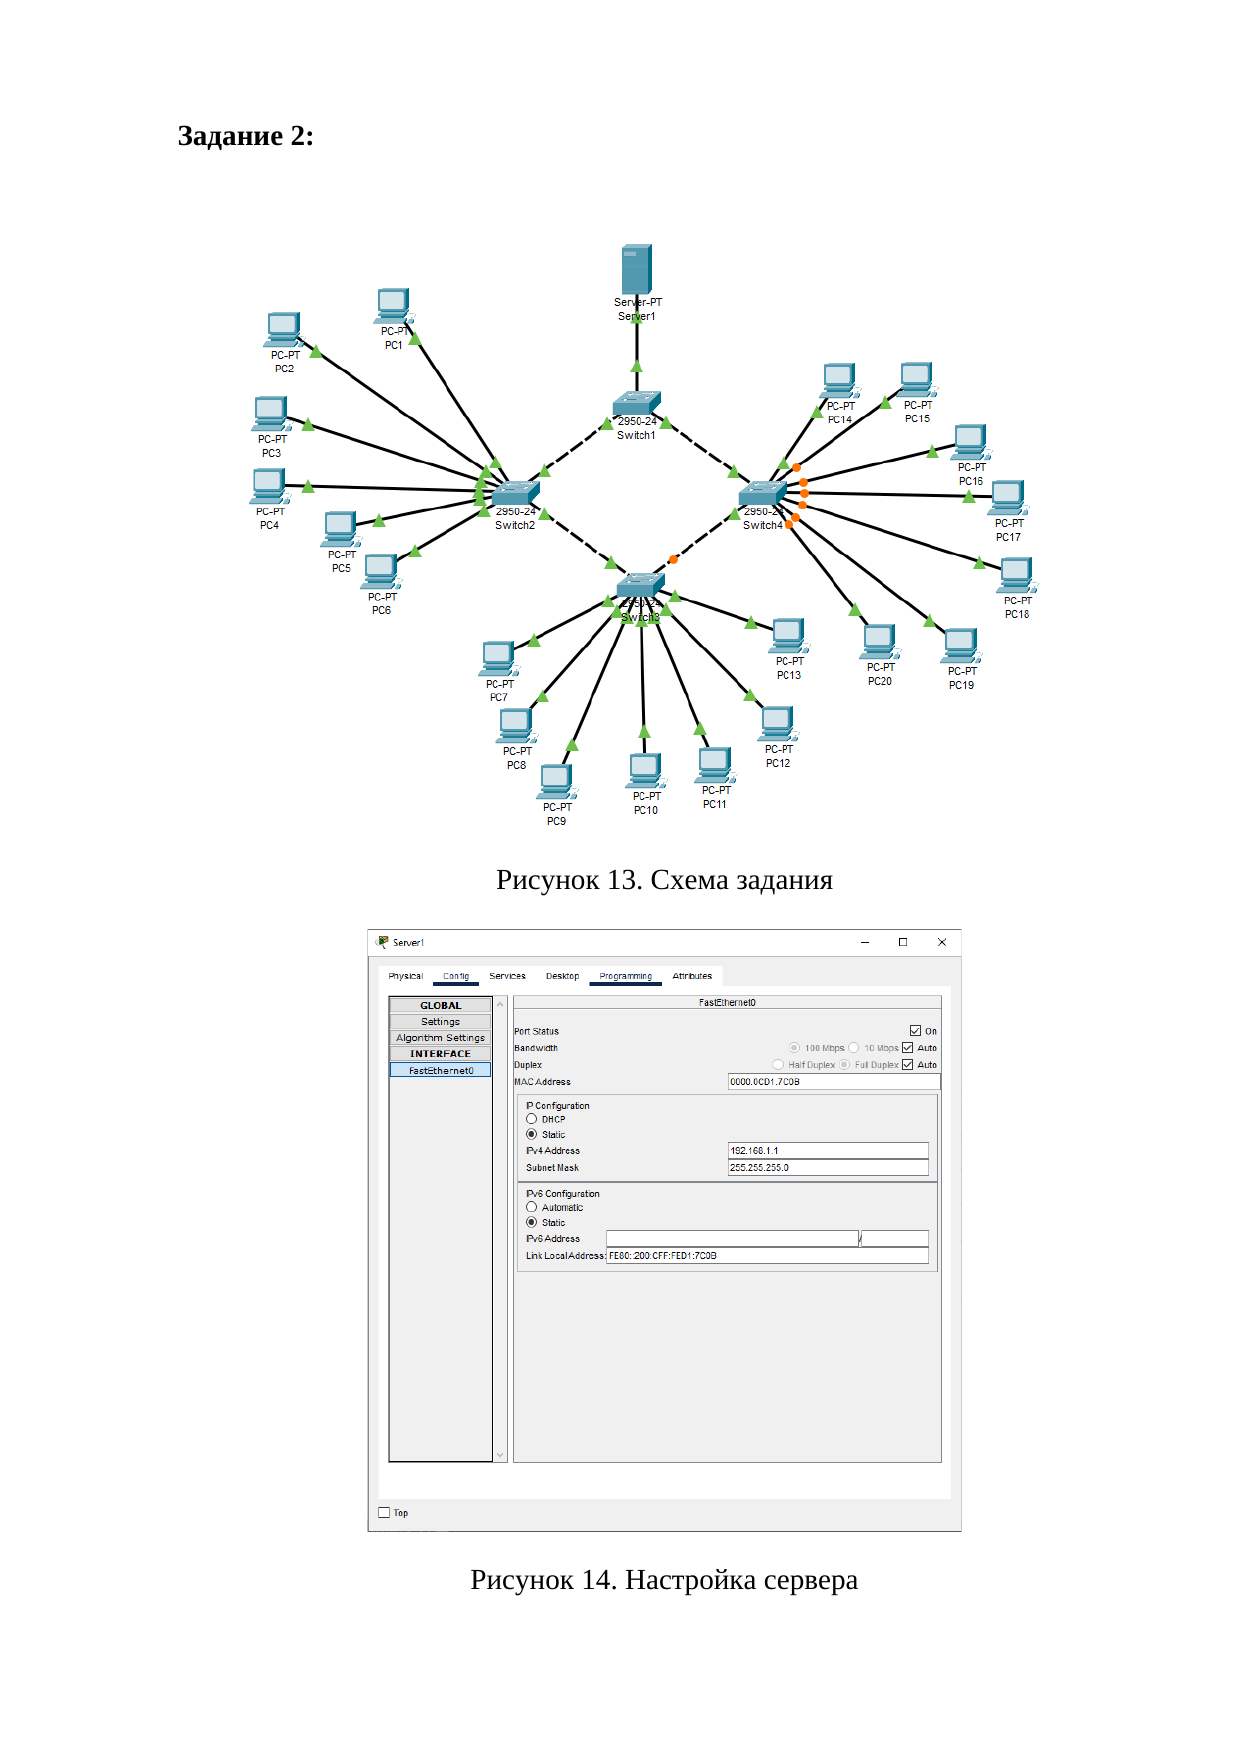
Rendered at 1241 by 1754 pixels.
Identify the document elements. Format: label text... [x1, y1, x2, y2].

picture [367, 929, 962, 1532]
text Задание 2: [177, 118, 1152, 152]
text Рисунок 14. Настройка сервера [177, 1562, 1152, 1596]
text Рисунок 13. Схема задания [177, 862, 1152, 896]
picture [205, 185, 1123, 832]
